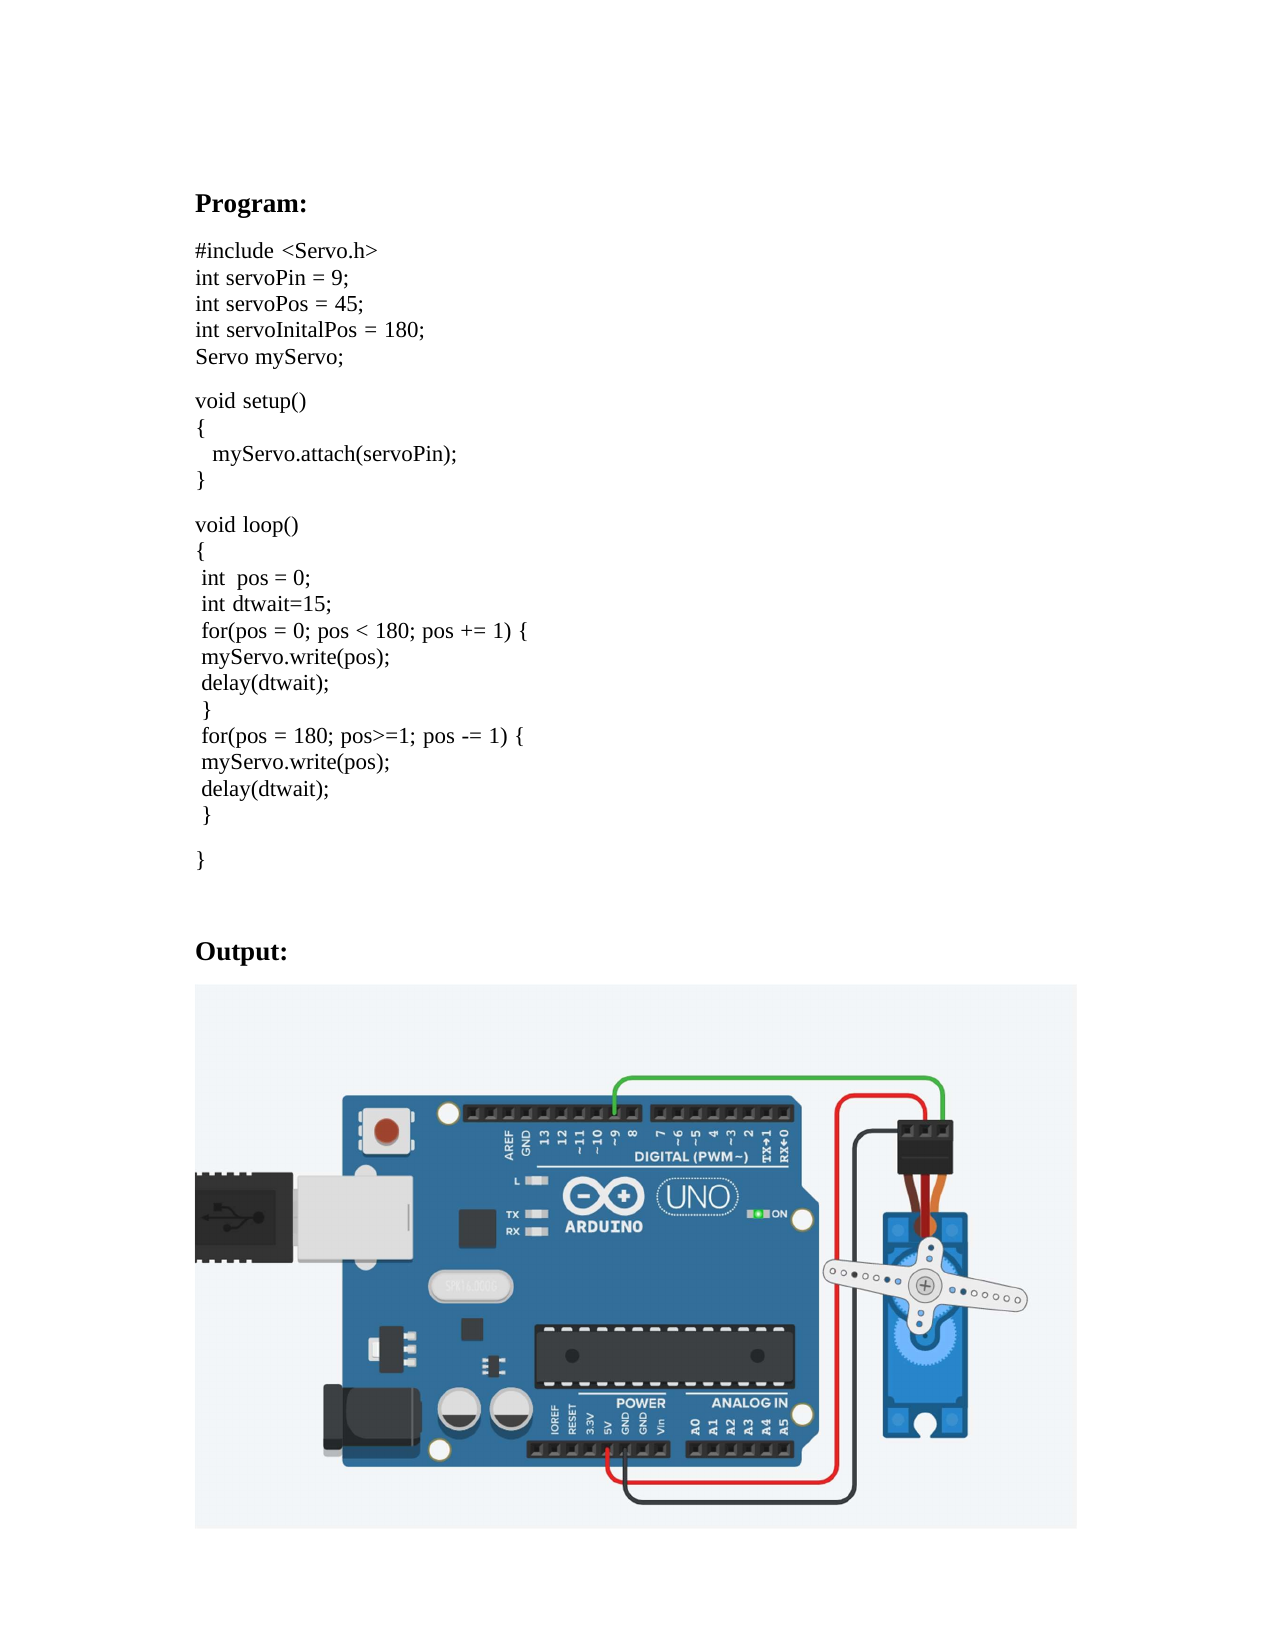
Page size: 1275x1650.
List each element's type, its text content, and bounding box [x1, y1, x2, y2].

text int pos = 0; int dtwait=15; [201, 564, 334, 617]
text } [201, 696, 1125, 722]
text Output: [195, 935, 1125, 966]
text } [195, 466, 1125, 493]
text #include <Servo.h> [195, 237, 1125, 264]
text Program: [195, 187, 1125, 218]
text for(pos = 180; pos>=1; pos -= 1) { myServo.write(pos); delay(dtwait); [201, 722, 527, 801]
text { [195, 538, 1125, 564]
text { [195, 414, 1125, 440]
picture [194, 984, 1077, 1529]
text } [201, 801, 1125, 828]
text myServo.attach(servoPin); [195, 440, 1125, 466]
text } [195, 846, 1125, 872]
text int servoInitalPos = 180; Servo myServo; [195, 316, 476, 369]
text void loop() [195, 511, 1125, 538]
text int servoPin = 9; int servoPos = 45; [195, 264, 371, 316]
text void setup() [195, 387, 1125, 414]
text for(pos = 0; pos < 180; pos += 1) { myServo.write(pos); delay(dtwait); [201, 617, 531, 696]
